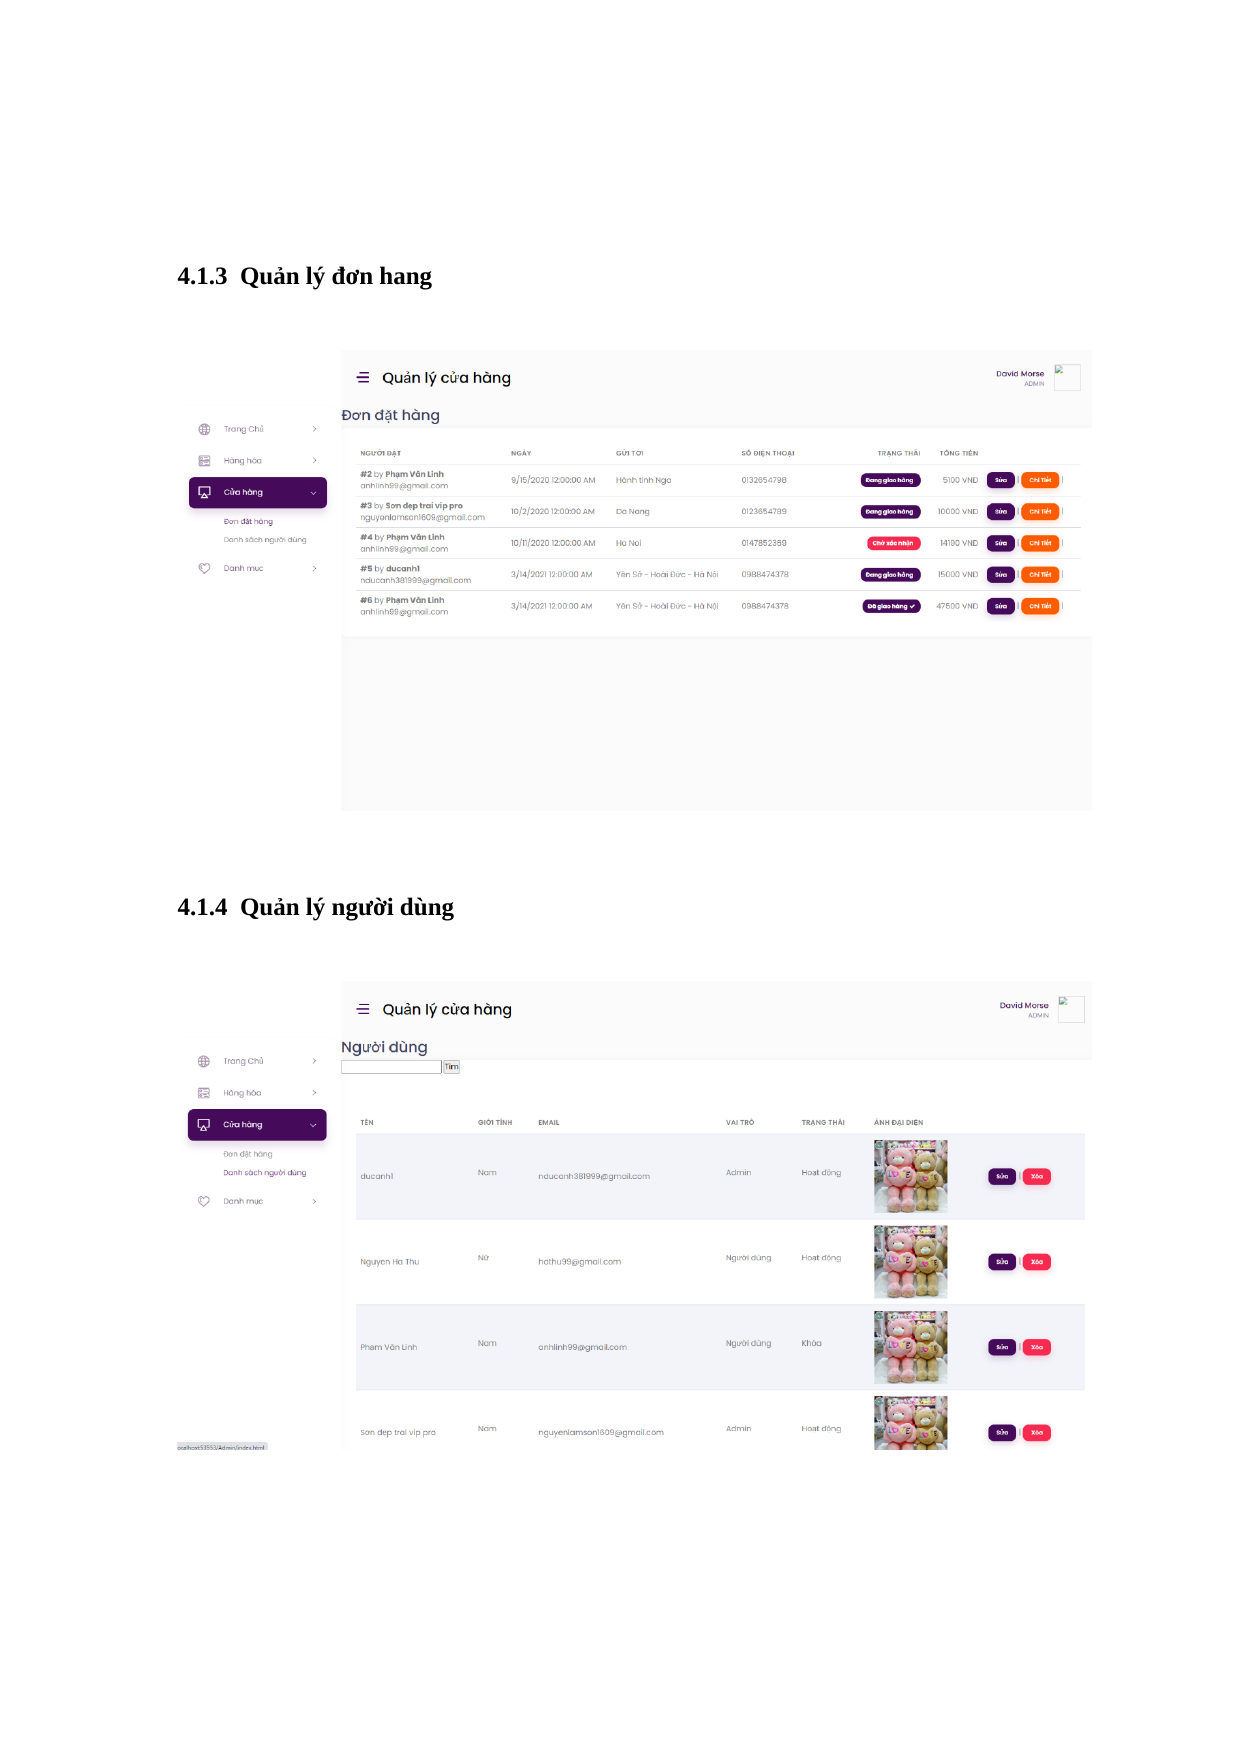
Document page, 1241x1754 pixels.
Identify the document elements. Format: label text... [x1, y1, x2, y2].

picture [177, 981, 1093, 1450]
subtitle 4.1.4 Quản lý người dùng [177, 892, 1092, 921]
subtitle 4.1.3 Quản lý đơn hang [177, 261, 1092, 289]
picture [177, 350, 1093, 811]
